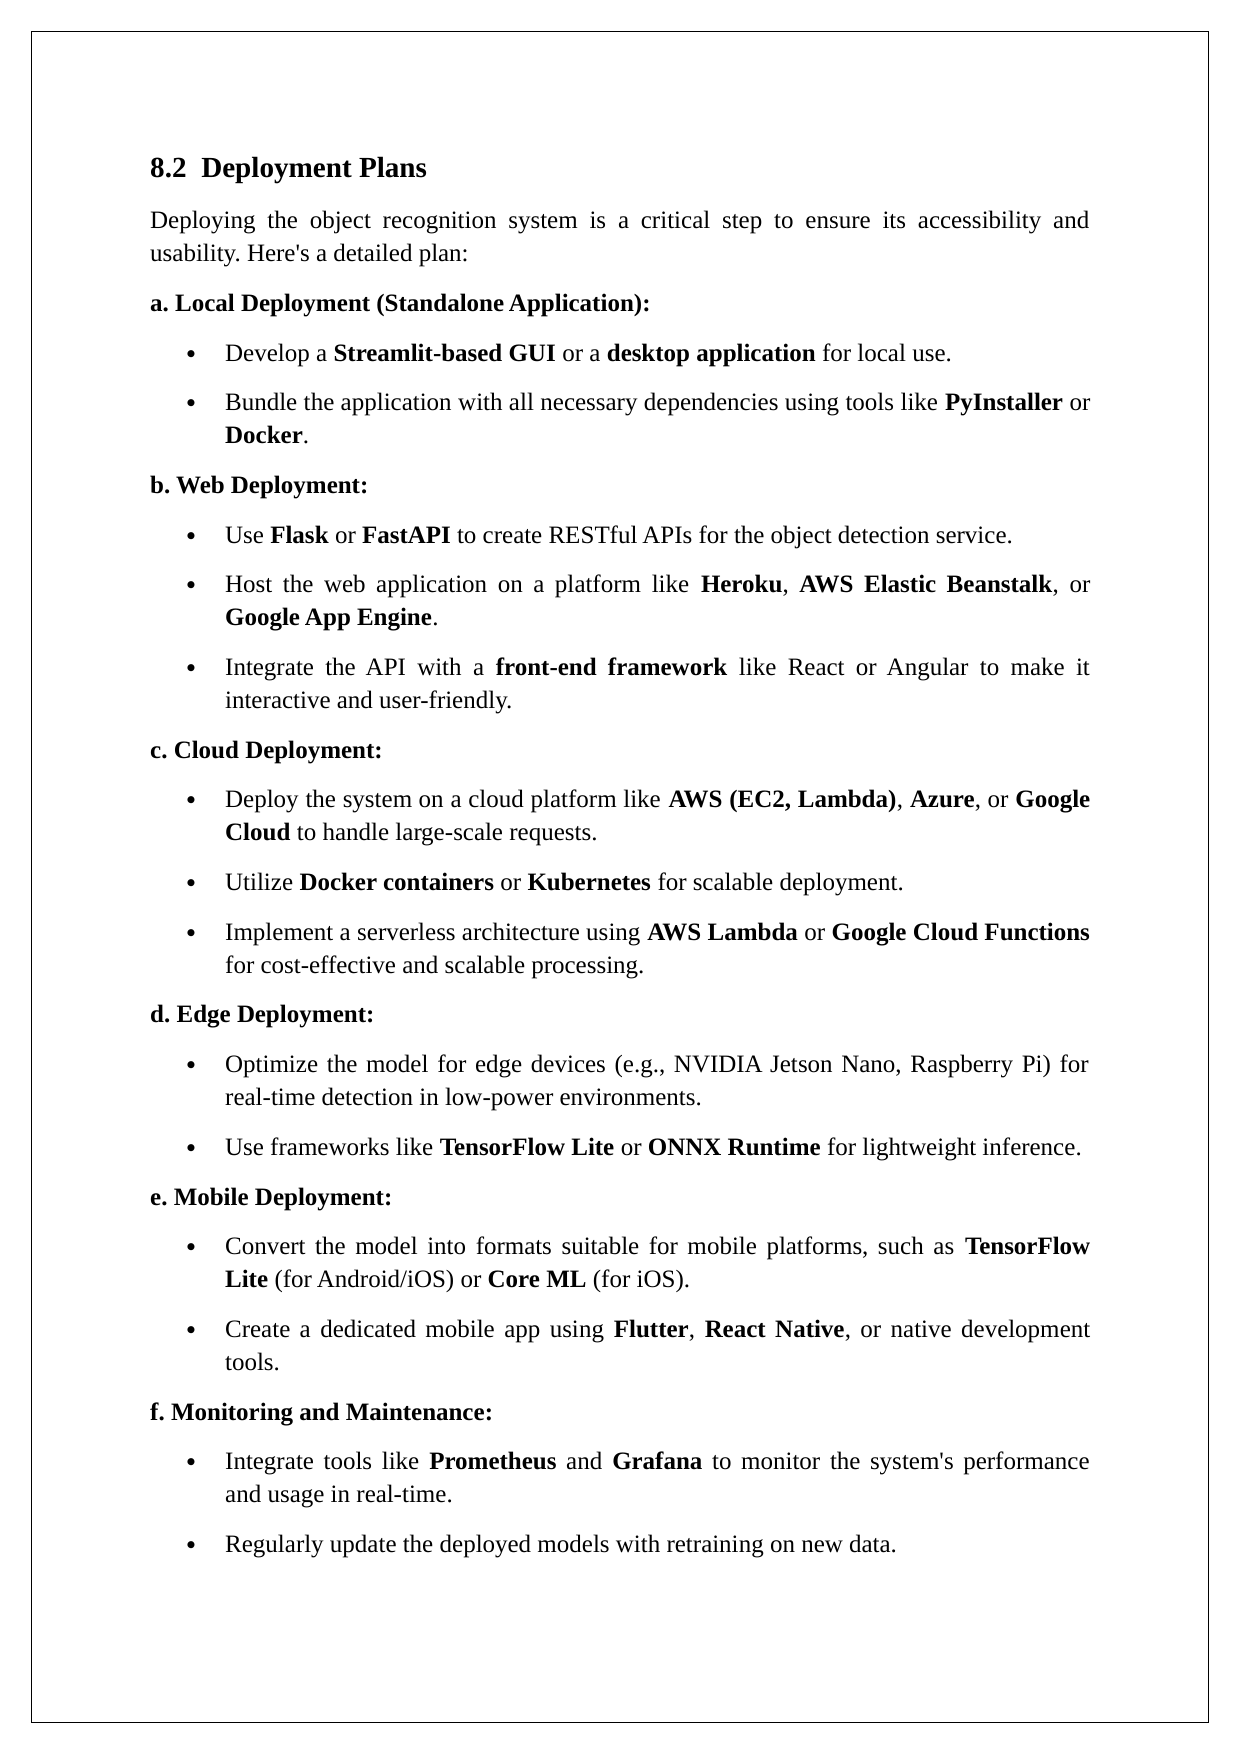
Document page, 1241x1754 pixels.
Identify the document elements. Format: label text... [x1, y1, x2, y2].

list Develop a Streamlit-based GUI or a desktop application for local use. [187, 338, 1090, 366]
list Integrate the API with a front-end framework like React or Angular to make it interactive and user-friendly. [187, 652, 1090, 714]
text Deploying the object recognition system is a critical step to ensure its accessibility and usability. Here's a detailed plan: [150, 205, 1090, 267]
text f. Monitoring and Maintenance: [150, 1397, 1090, 1426]
list Implement a serverless architecture using AWS Lambda or Google Cloud Functions for cost-effective and scalable processing. [187, 917, 1090, 979]
list Host the web application on a platform like Heroku, AWS Elastic Beanstalk, or Google App Engine. [187, 569, 1090, 631]
list Use frameworks like TensorFlow Lite or ONNX Runtime for lightweight inference. [187, 1132, 1090, 1161]
list Bundle the application with all necessary dependencies using tools like PyInstaller or Docker. [187, 387, 1090, 449]
list Utilize Docker containers or Kubernetes for scalable deployment. [187, 867, 1090, 896]
list Deploy the system on a cloud platform like AWS (EC2, Lambda), Azure, or Google Cloud to handle large-scale requests. [187, 784, 1090, 846]
text d. Edge Deployment: [150, 999, 1090, 1028]
text b. Web Deployment: [150, 470, 1090, 499]
text e. Mobile Deployment: [150, 1182, 1090, 1210]
list Use Flask or FastAPI to create RESTful APIs for the object detection service. [187, 520, 1090, 548]
text 8.2 Deployment Plans [150, 150, 1090, 183]
list Convert the model into formats suitable for mobile platforms, such as TensorFlow Lite (for Android/iOS) or Core ML (for iOS). [187, 1231, 1090, 1293]
text c. Cloud Deployment: [150, 735, 1090, 763]
text a. Local Deployment (Standalone Application): [150, 288, 1090, 317]
list Integrate tools like Prometheus and Grafana to monitor the system's performance and usage in real-time. [187, 1446, 1090, 1508]
list Regularly update the deployed models with retraining on new data. [187, 1529, 1090, 1558]
list Create a dedicated mobile app using Flutter, React Native, or native development tools. [187, 1314, 1090, 1376]
list Optimize the model for edge devices (e.g., NVIDIA Jetson Nano, Raspberry Pi) for real-time detection in low-power environments. [187, 1049, 1090, 1111]
